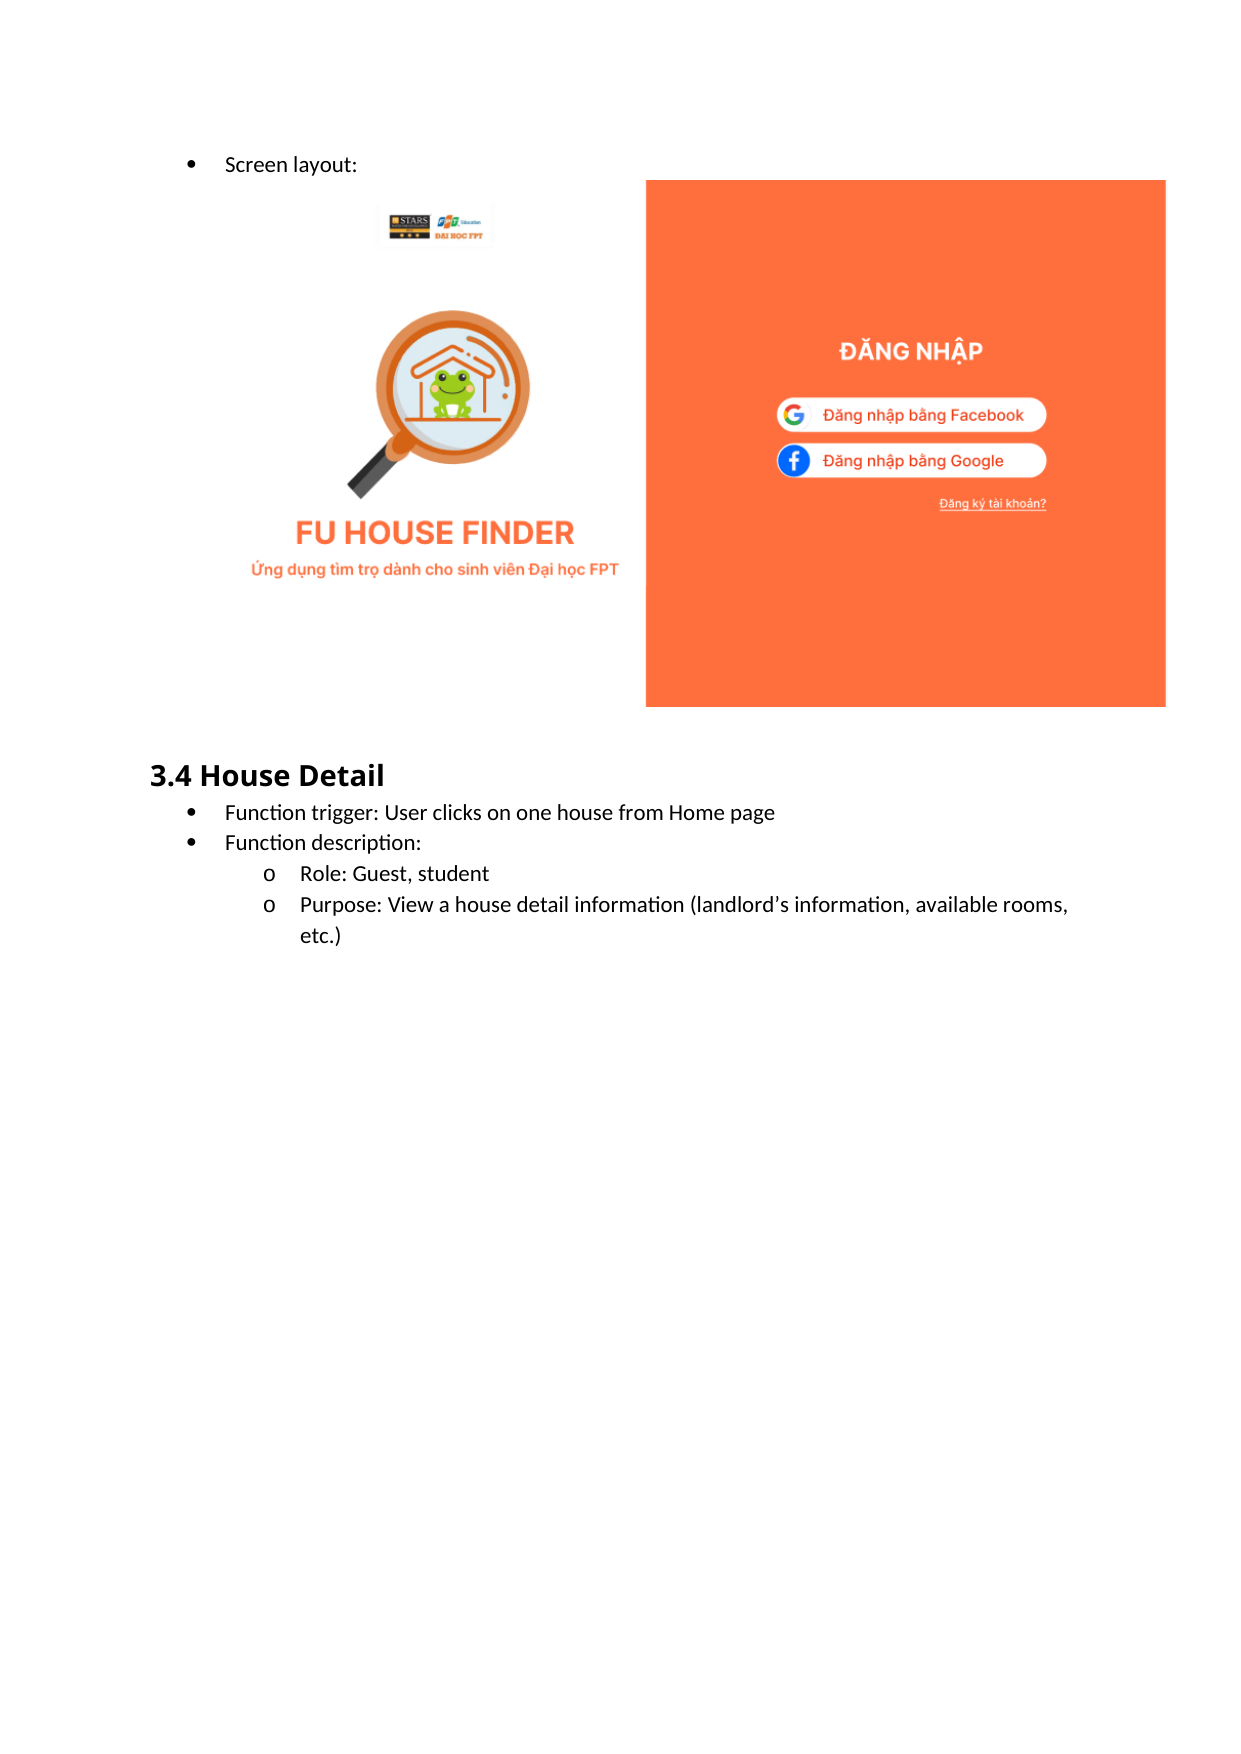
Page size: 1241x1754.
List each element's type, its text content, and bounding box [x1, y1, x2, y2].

list Function description: [187, 828, 1093, 856]
subtitle 3.4 House Detail [150, 755, 1093, 795]
list Function trigger: User clicks on one house from Home page [187, 798, 1093, 826]
list Purpose: View a house detail information (landlord’s information, available rooms, etc.) [262, 890, 1093, 949]
list Role: Guest, student [262, 859, 1093, 888]
picture [225, 180, 1168, 707]
